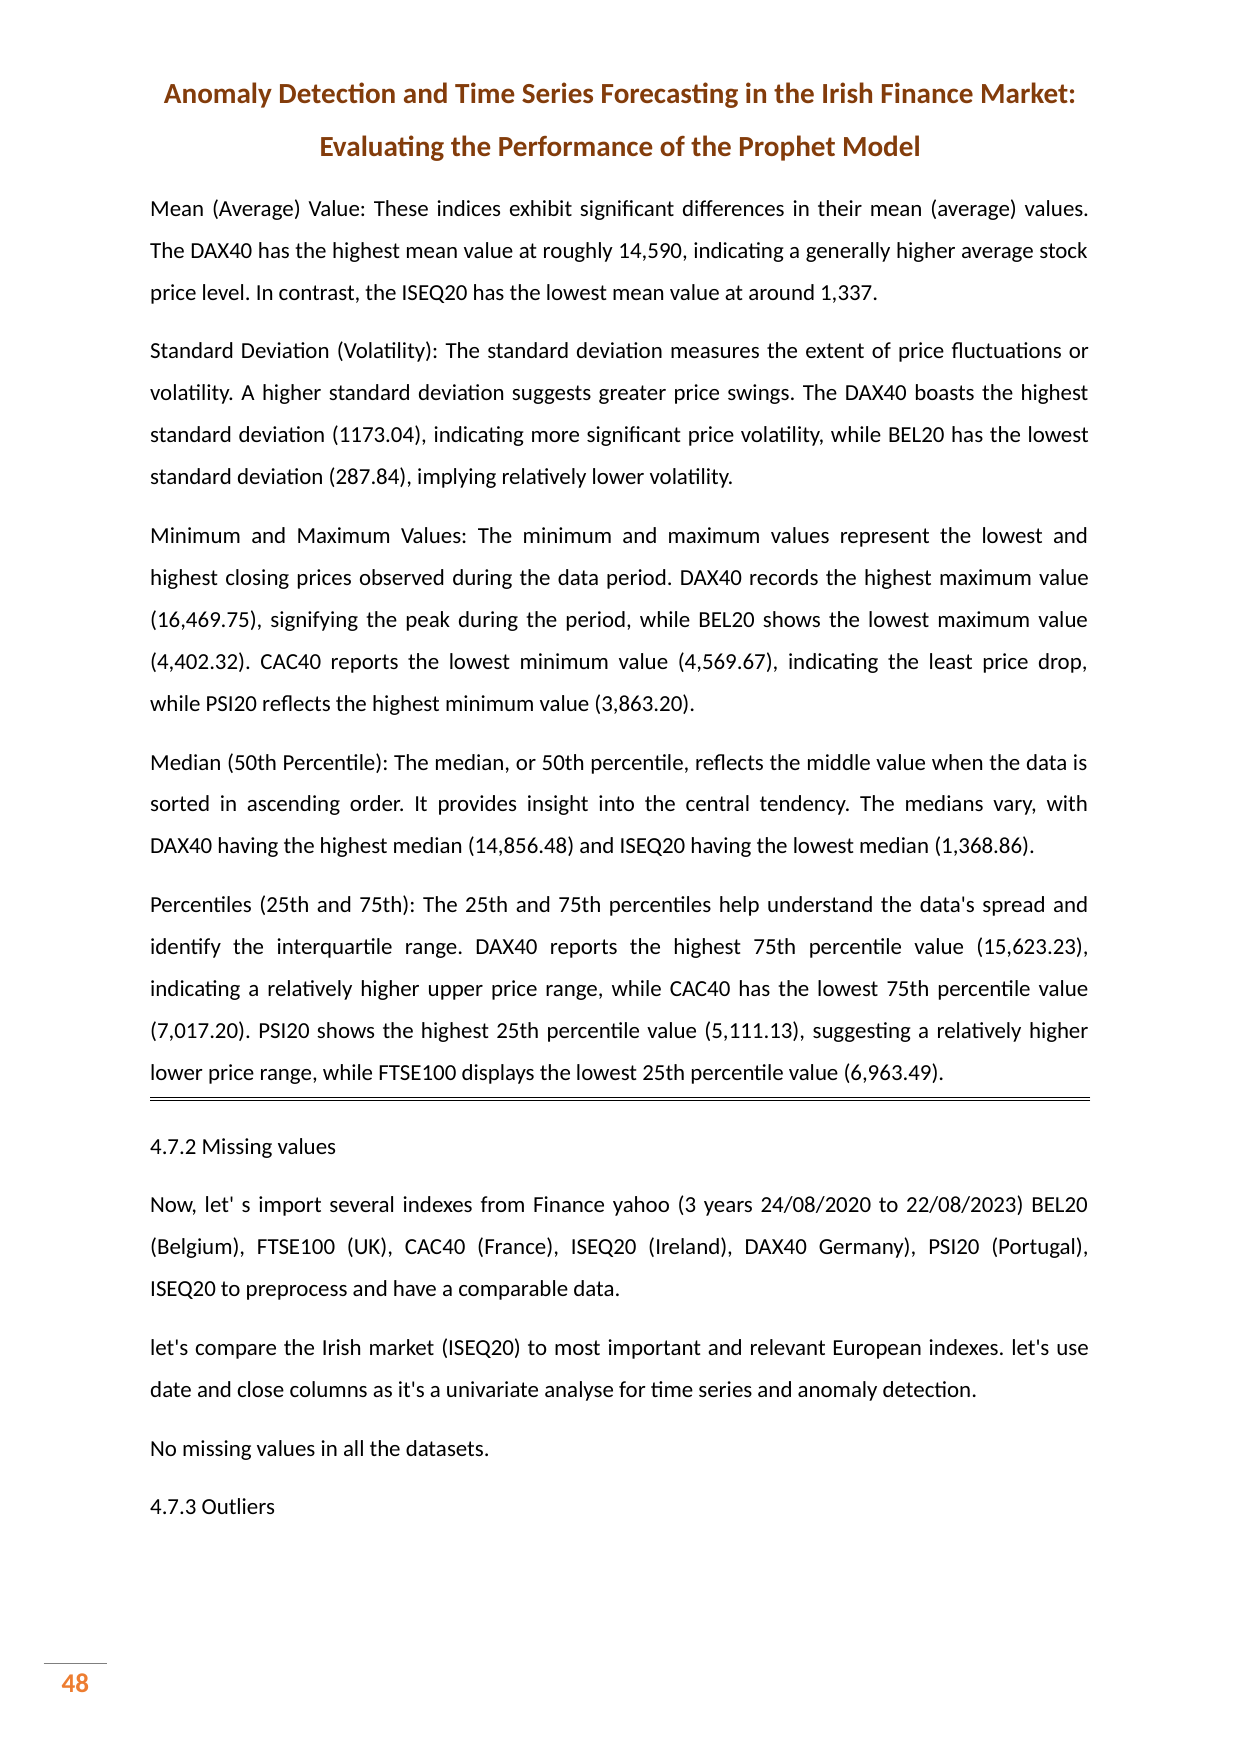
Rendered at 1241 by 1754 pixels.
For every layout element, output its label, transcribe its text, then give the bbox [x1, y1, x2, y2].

text Minimum and Maximum Values: The minimum and maximum values represent the lowest and highest closing prices observed during the data period. DAX40 records the highest maximum value (16,469.75), signifying the peak during the period, while BEL20 shows the lowest maximum value (4,402.32). CAC40 reports the lowest minimum value (4,569.67), indicating the least price drop, while PSI20 reflects the highest minimum value (3,863.20). [150, 521, 1090, 717]
text 4.7.3 Outliers [150, 1492, 1090, 1520]
text Standard Deviation (Volatility): The standard deviation measures the extent of price fluctuations or volatility. A higher standard deviation suggests greater price swings. The DAX40 boasts the highest standard deviation (1173.04), indicating more significant price volatility, while BEL20 has the lowest standard deviation (287.84), implying relatively lower volatility. [150, 336, 1090, 490]
text let's compare the Irish market (ISEQ20) to most important and relevant European indexes. let's use date and close columns as it's a univariate analyse for time series and anomaly detection. [150, 1333, 1090, 1403]
text No missing values in all the datasets. [150, 1434, 1090, 1462]
text Mean (Average) Value: These indices exhibit significant differences in their mean (average) values. The DAX40 has the highest mean value at roughly 14,590, indicating a generally higher average stock price level. In contrast, the ISEQ20 has the lowest mean value at around 1,337. [150, 194, 1090, 306]
text Percentiles (25th and 75th): The 25th and 75th percentiles help understand the data's spread and identify the interquartile range. DAX40 reports the highest 75th percentile value (15,623.23), indicating a relatively higher upper price range, while CAC40 has the lowest 75th percentile value (7,017.20). PSI20 shows the highest 25th percentile value (5,111.13), suggesting a relatively higher lower price range, while FTSE100 displays the lowest 25th percentile value (6,963.49). [150, 890, 1090, 1097]
text 4.7.2 Missing values [150, 1132, 1090, 1160]
text Now, let' s import several indexes from Finance yahoo (3 years 24/08/2020 to 22/08/2023) BEL20 (Belgium), FTSE100 (UK), CAC40 (France), ISEQ20 (Ireland), DAX40 Germany), PSI20 (Portugal), ISEQ20 to preprocess and have a comparable data. [150, 1191, 1090, 1302]
text Median (50th Percentile): The median, or 50th percentile, reflects the middle value when the data is sorted in ascending order. It provides insight into the central tendency. The medians vary, with DAX40 having the highest median (14,856.48) and ISEQ20 having the lowest median (1,368.86). [150, 748, 1090, 859]
